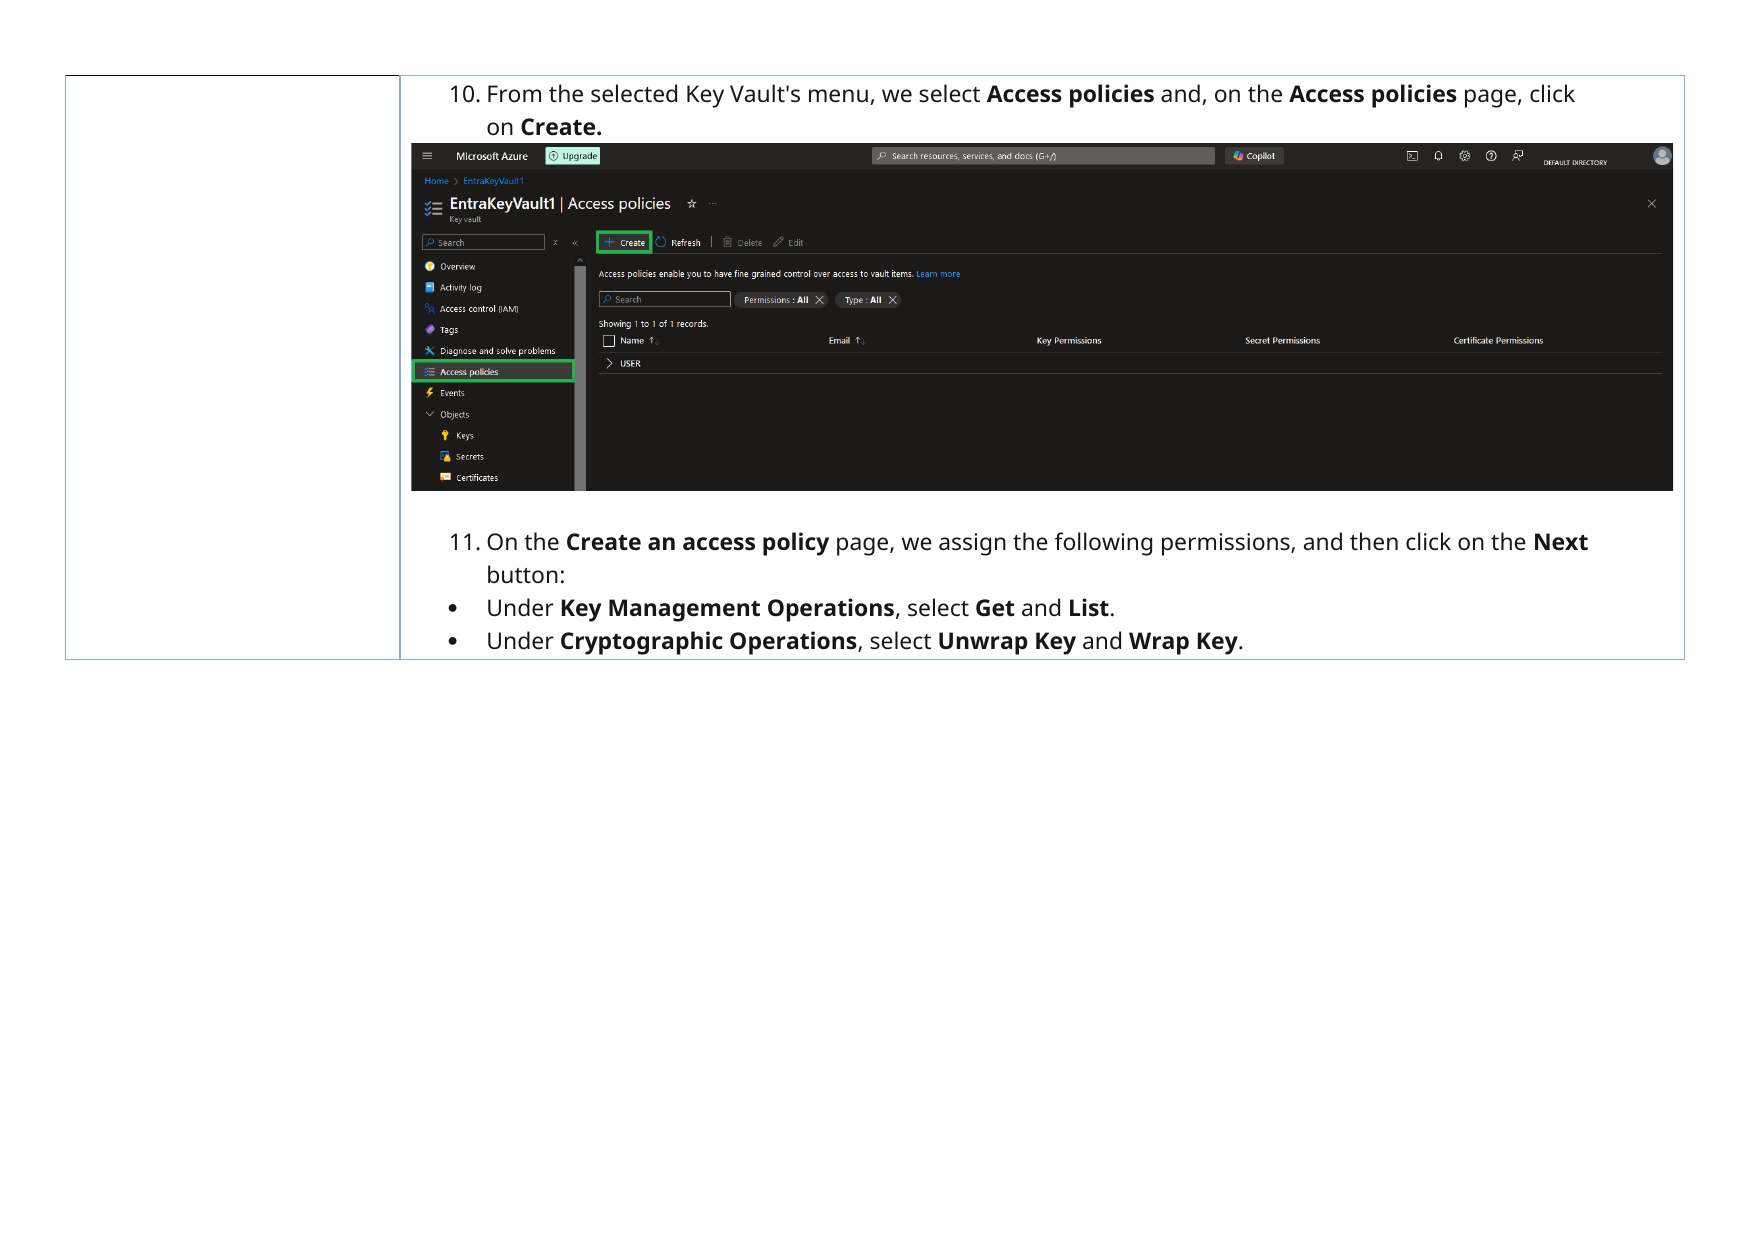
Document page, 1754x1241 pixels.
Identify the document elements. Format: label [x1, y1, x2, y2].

table_cell [66, 76, 399, 659]
table_cell [401, 76, 1684, 659]
picture [411, 143, 1674, 491]
